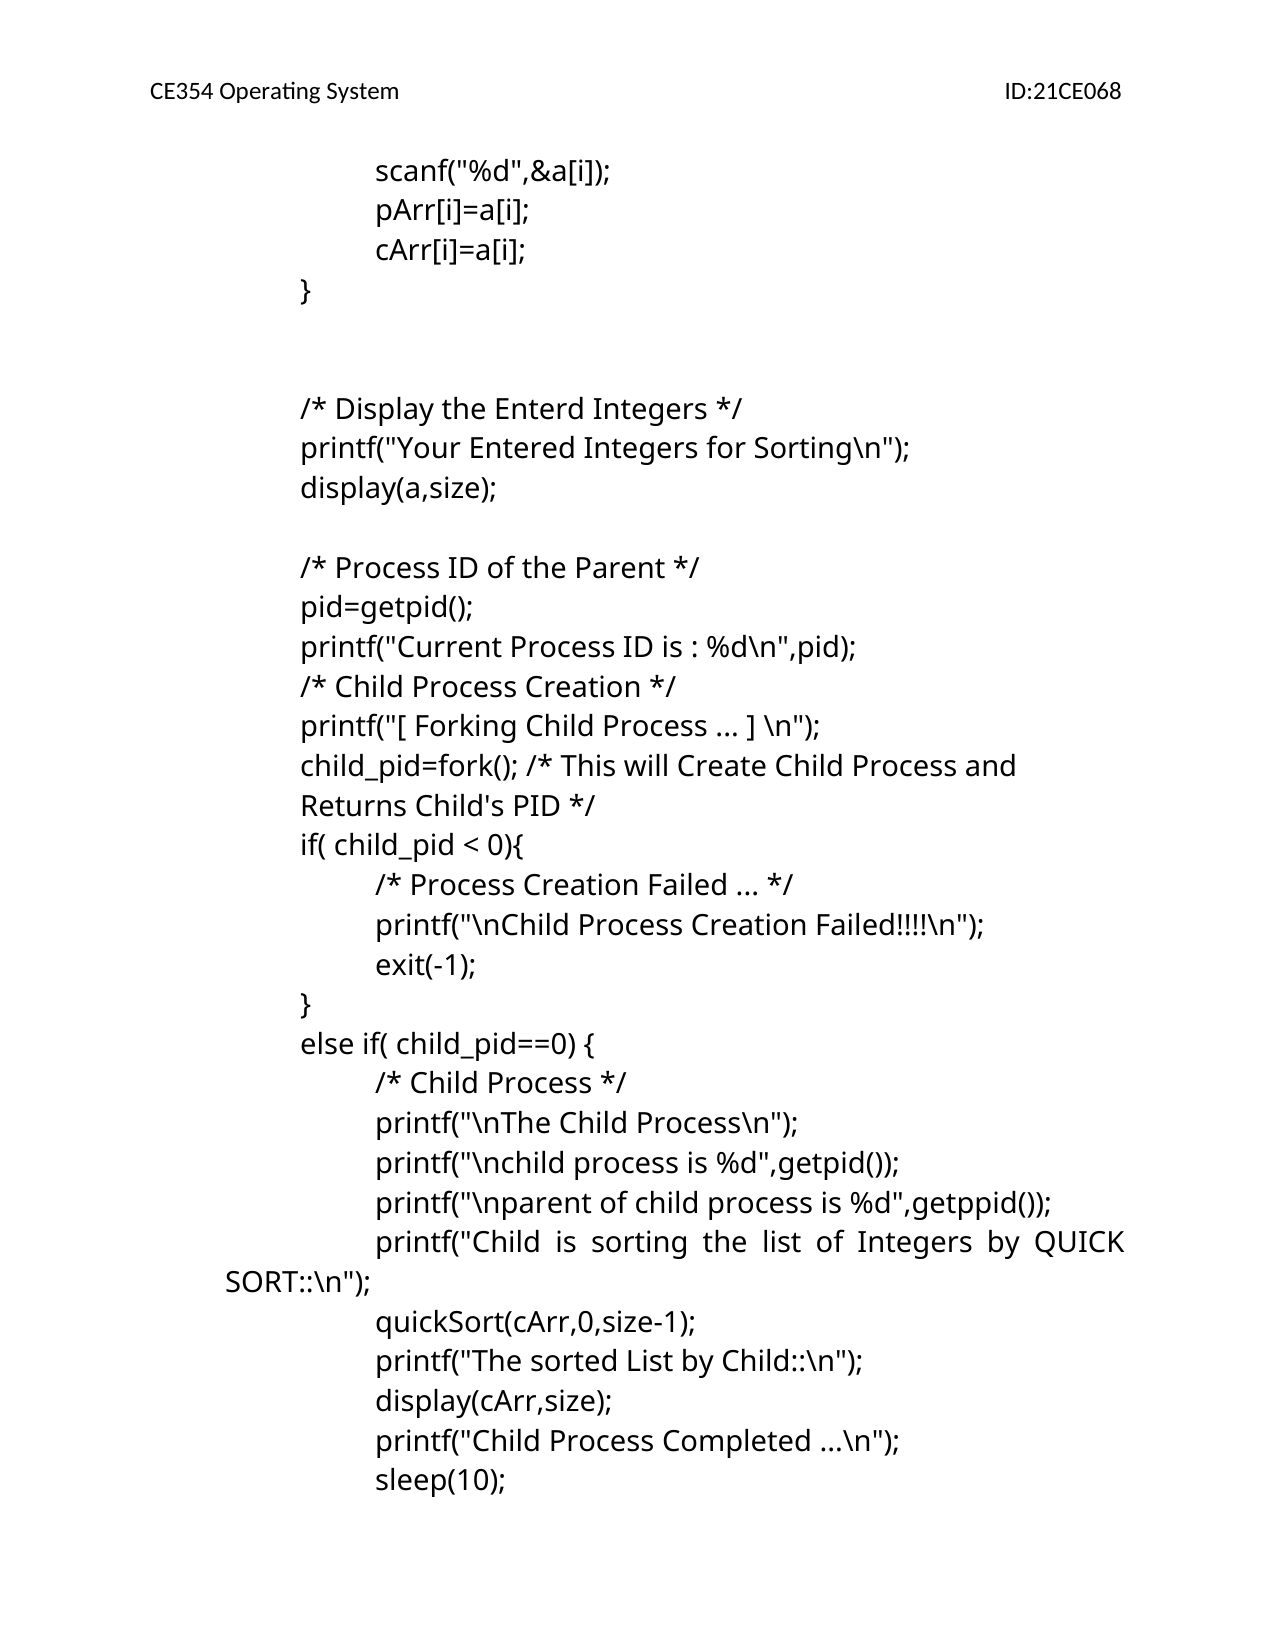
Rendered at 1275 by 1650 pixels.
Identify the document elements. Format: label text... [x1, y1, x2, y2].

text } [225, 269, 1125, 309]
text printf("Child is sorting the list of Integers by QUICK SORT::\n"); [225, 1222, 1125, 1301]
text quickSort(cArr,0,size-1); [225, 1301, 1125, 1341]
text printf("\nThe Child Process\n"); [225, 1102, 1125, 1142]
text scanf("%d",&a[i]); [225, 150, 1125, 190]
text display(a,size); [225, 467, 1125, 507]
text pArr[i]=a[i]; [225, 190, 1125, 229]
text sleep(10); [225, 1460, 1125, 1499]
text printf("Current Process ID is : %d\n",pid); [225, 626, 1125, 666]
text printf("The sorted List by Child::\n"); [225, 1341, 1125, 1380]
text cArr[i]=a[i]; [225, 229, 1125, 269]
text /* Child Process Creation */ [225, 666, 1125, 706]
text } [225, 983, 1125, 1023]
text exit(-1); [225, 944, 1125, 983]
text display(cArr,size); [225, 1380, 1125, 1420]
text child_pid=fork(); /* This will Create Child Process and [225, 745, 1125, 785]
text printf("\nChild Process Creation Failed!!!!\n"); [225, 904, 1125, 944]
text /* Display the Enterd Integers */ [225, 388, 1125, 428]
text Returns Child's PID */ [225, 785, 1125, 825]
text /* Process ID of the Parent */ [225, 547, 1125, 587]
text printf("[ Forking Child Process ... ] \n"); [225, 706, 1125, 745]
text if( child_pid < 0){ [225, 825, 1125, 864]
text /* Process Creation Failed ... */ [225, 864, 1125, 904]
text printf("\nparent of child process is %d",getppid()); [225, 1182, 1125, 1222]
text pid=getpid(); [225, 587, 1125, 626]
text printf("Your Entered Integers for Sorting\n"); [225, 428, 1125, 467]
text else if( child_pid==0) { [225, 1023, 1125, 1063]
text printf("Child Process Completed ...\n"); [225, 1420, 1125, 1460]
text printf("\nchild process is %d",getpid()); [225, 1142, 1125, 1182]
text /* Child Process */ [225, 1063, 1125, 1102]
